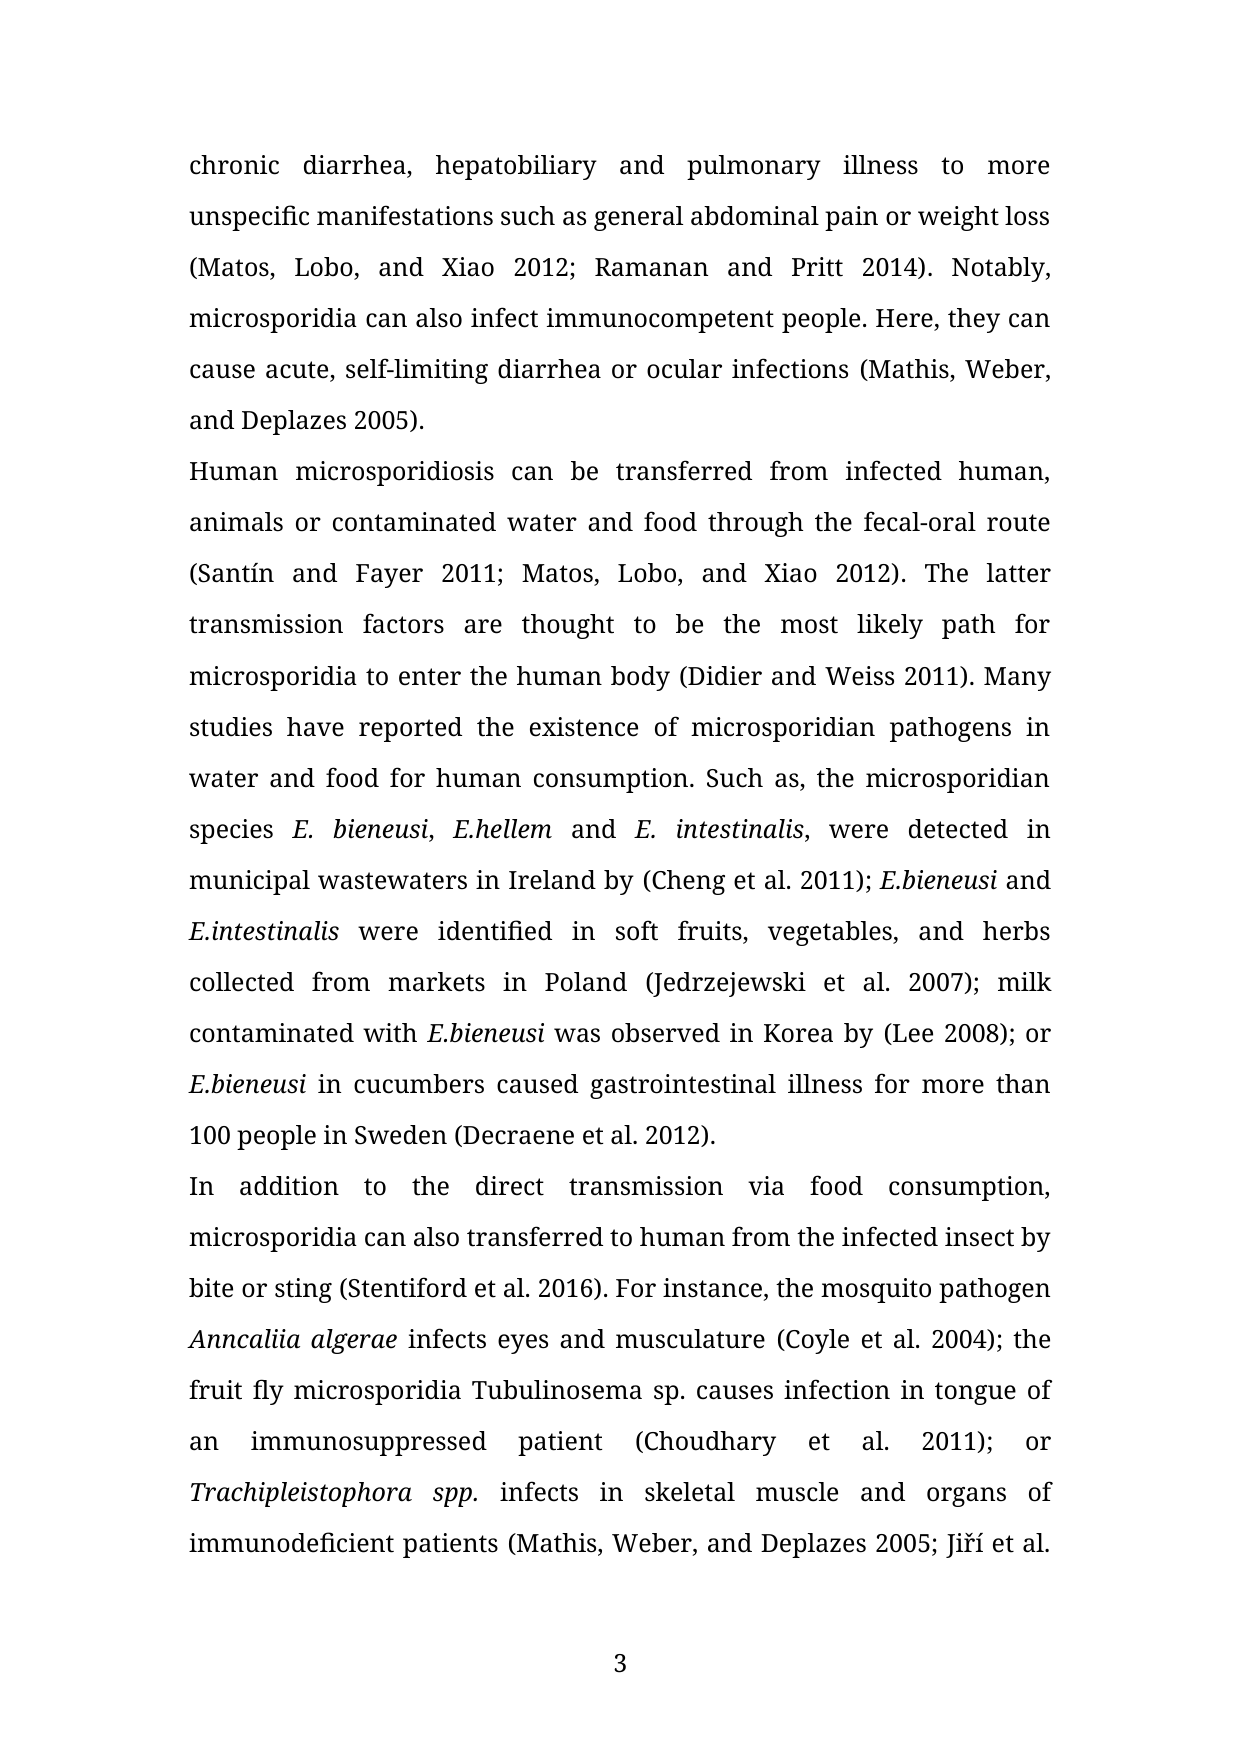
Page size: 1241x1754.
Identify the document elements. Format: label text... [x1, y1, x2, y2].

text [189, 148, 1051, 437]
text Human microsporidiosis can be transferred from infected human, animals or contaminated water and food through the fecal-oral route (Santín and Fayer 2011; Matos, Lobo, and Xiao 2012). The latter transmission factors are thought to be the most likely path for microsporidia to enter the human body (Didier and Weiss 2011). Many studies have reported the existence of microsporidian pathogens in water and food for human consumption. Such as, the microsporidian species E. bieneusi, E.hellem and E. intestinalis, were detected in municipal wastewaters in Ireland by (Cheng et al. 2011); E.bieneusi and E.intestinalis were identified in soft fruits, vegetables, and herbs collected from markets in Poland (Jedrzejewski et al. 2007); milk contaminated with E.bieneusi was observed in Korea by (Lee 2008); or E.bieneusi in cucumbers caused gastrointestinal illness for more than 100 people in Sweden (Decraene et al. 2012). [189, 454, 1051, 1152]
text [189, 1168, 1051, 1560]
